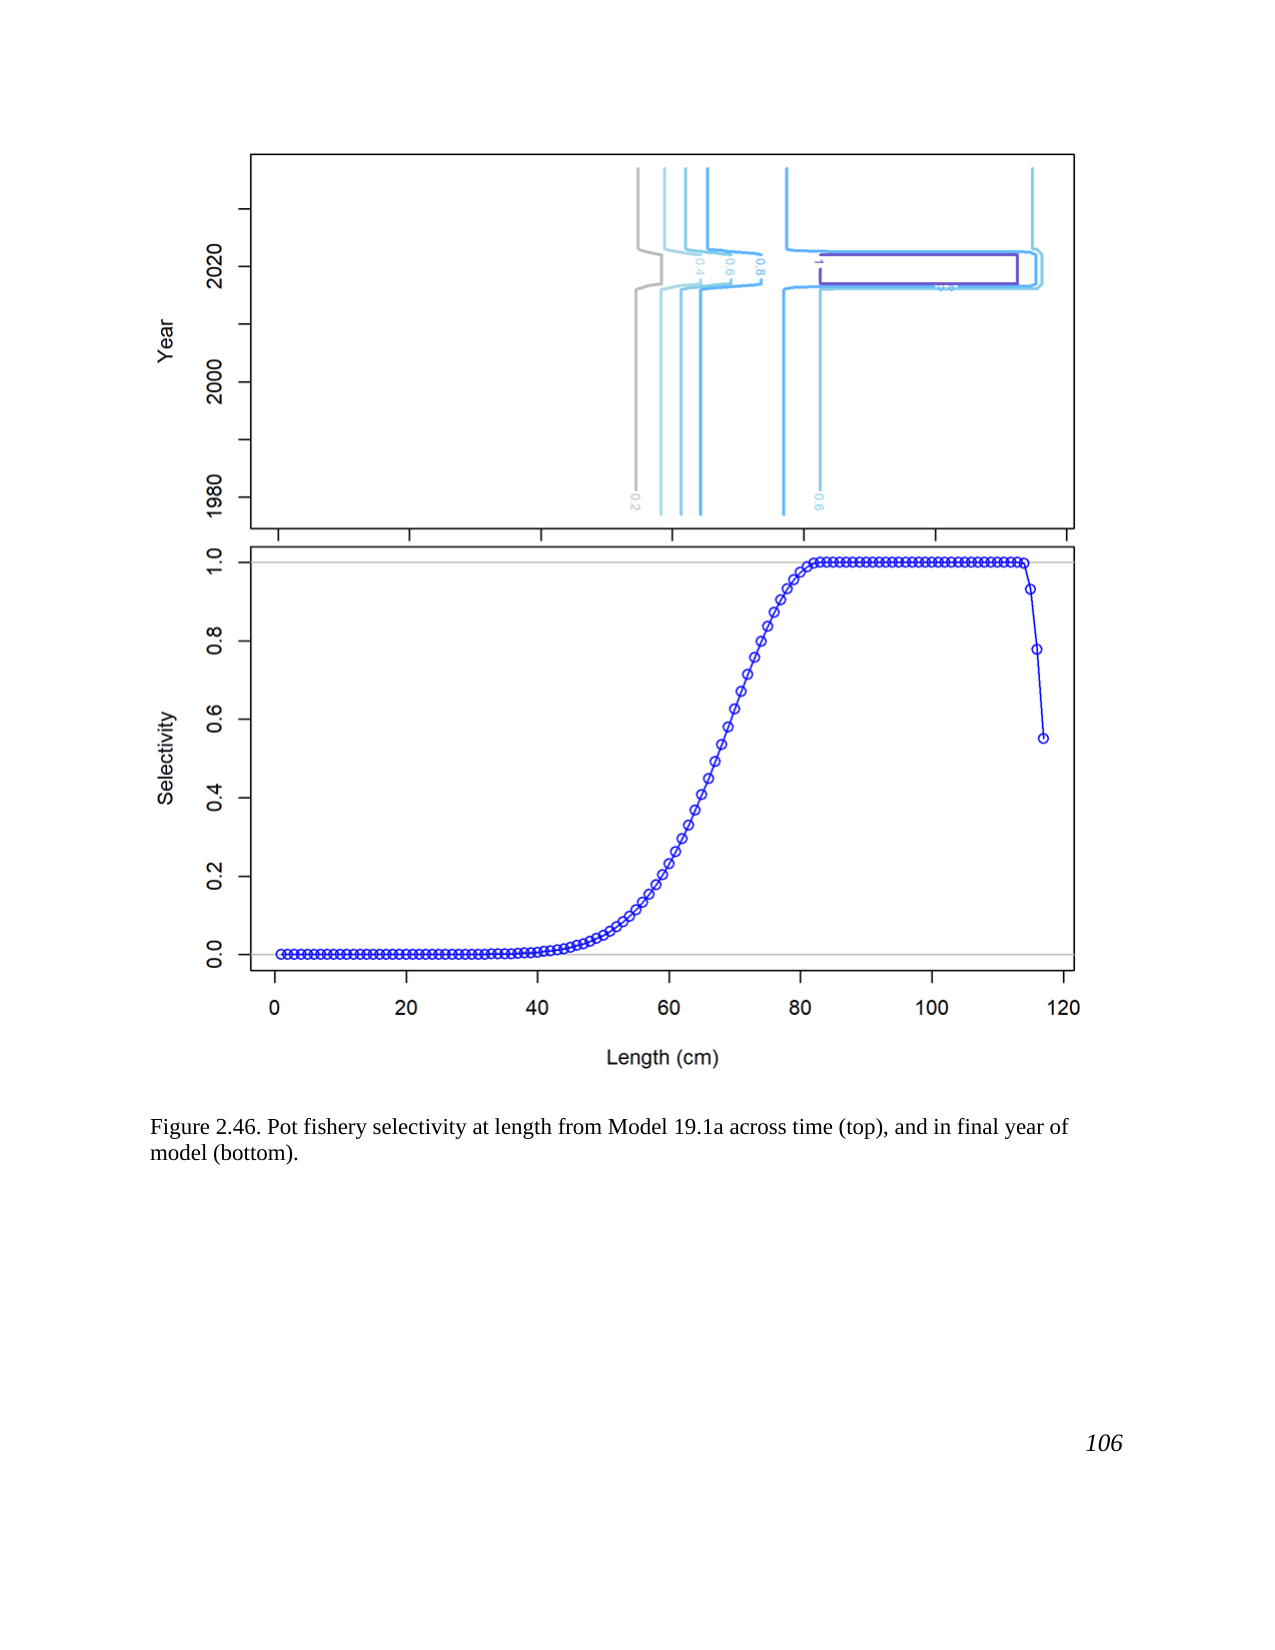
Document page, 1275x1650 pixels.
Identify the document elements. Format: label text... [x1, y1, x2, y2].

picture [150, 150, 1125, 1096]
text Figure 2.46. Pot fishery selectivity at length from Model 19.1a across time (top), and in final year of model (bottom). [150, 1113, 1125, 1165]
